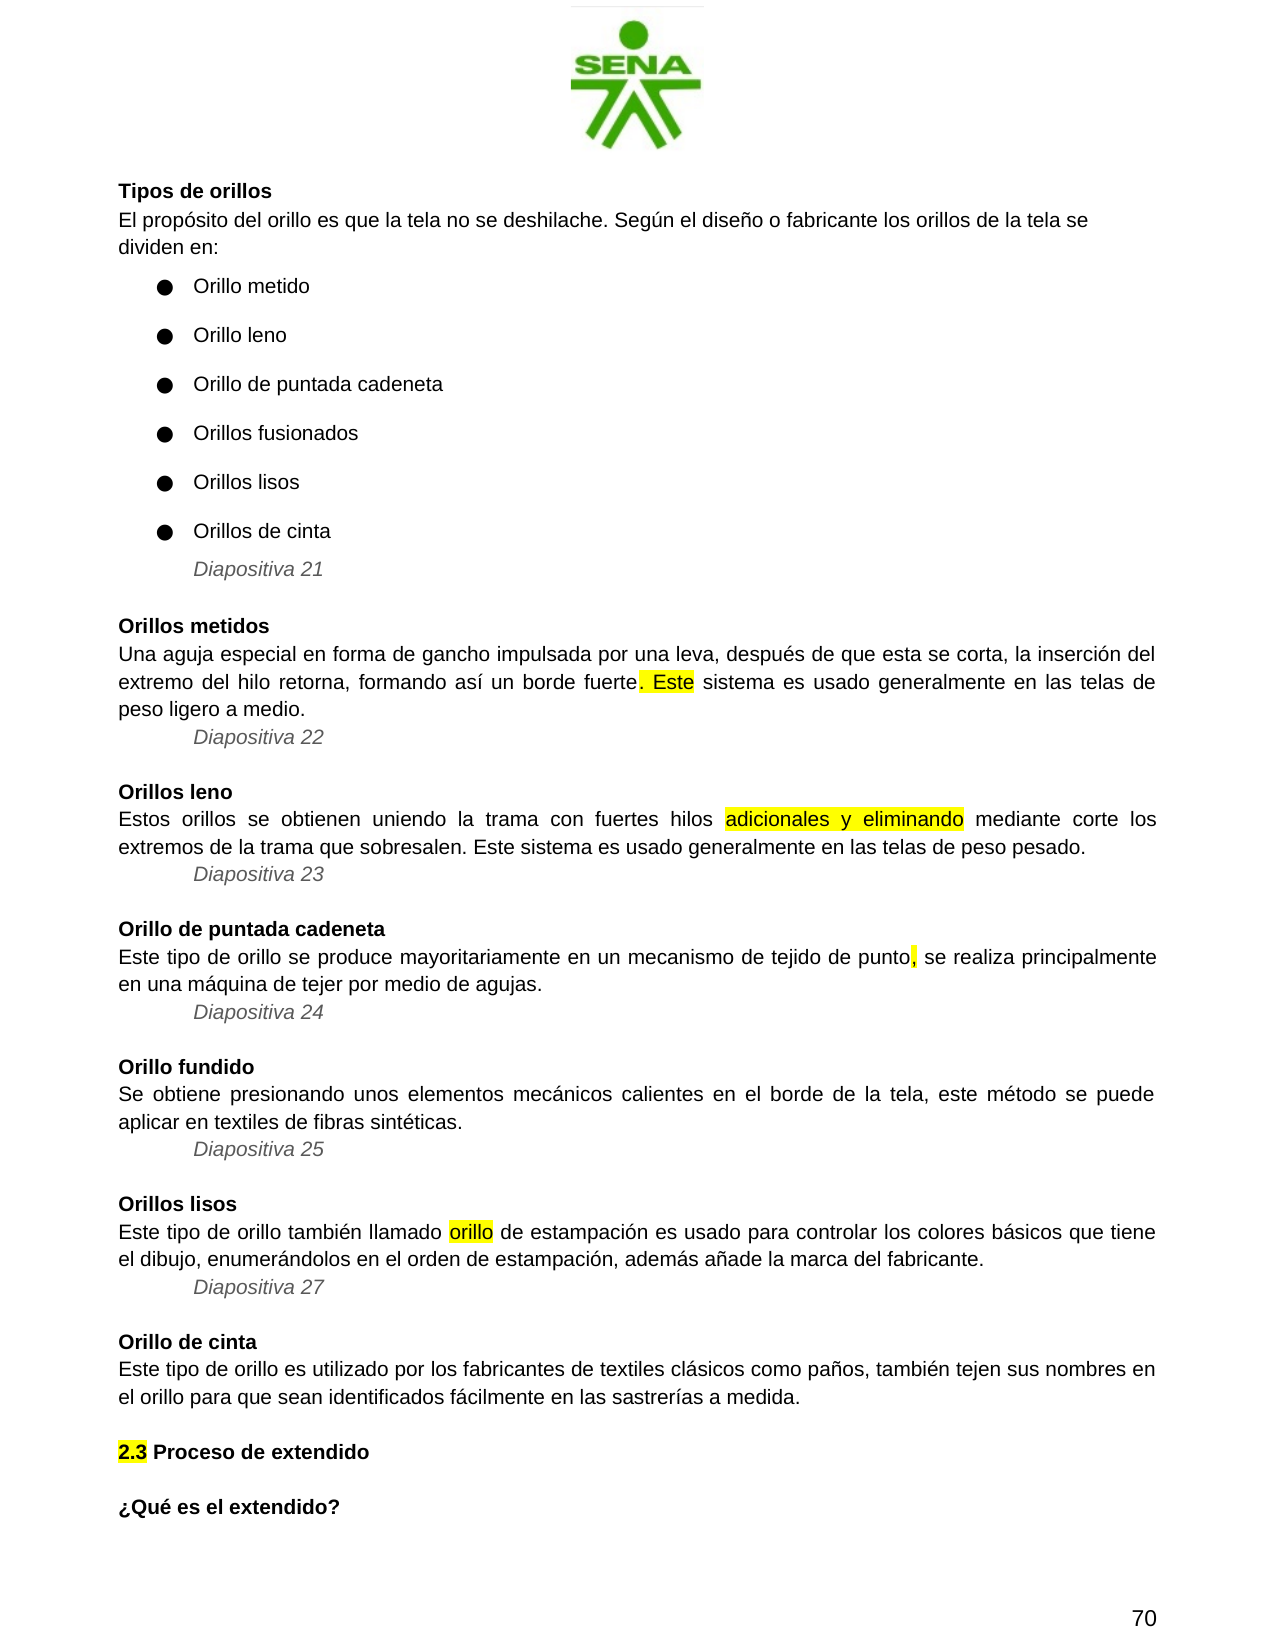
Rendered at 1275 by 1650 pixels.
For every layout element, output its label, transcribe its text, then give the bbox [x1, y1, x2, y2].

text Una aguja especial en forma de gancho impulsada por una leva, después de que esta se corta, la inserción del extremo del hilo retorna, formando así un borde fuerte. Este sistema es usado generalmente en las telas de peso ligero a medio. [118, 642, 1157, 721]
list Orillo leno [156, 311, 1157, 354]
text Estos orillos se obtienen uniendo la trama con fuertes hilos adicionales y eliminando mediante corte los extremos de la trama que sobresalen. Este sistema es usado generalmente en las telas de peso pesado. [118, 807, 1157, 858]
list Orillo de puntada cadeneta [156, 361, 1157, 403]
text Orillos lisos [118, 1192, 1157, 1216]
text El propósito del orillo es que la tela no se deshilache. Según el diseño o fabricante los orillos de la tela se dividen en: [118, 207, 1157, 259]
text 2.3 Proceso de extendido [118, 1439, 1157, 1463]
text Orillo fundido [118, 1054, 1157, 1078]
text Diapositiva 25 [193, 1137, 1157, 1161]
text Este tipo de orillo es utilizado por los fabricantes de textiles clásicos como paños, también tejen sus nombres en el orillo para que sean identificados fácilmente en las sastrerías a medida. [118, 1357, 1157, 1408]
text Orillo de cinta [118, 1329, 1157, 1353]
text Diapositiva 27 [193, 1274, 1157, 1298]
list Orillos de cinta [156, 508, 1157, 550]
text Orillos leno [118, 779, 1157, 803]
text Diapositiva 24 [193, 999, 1157, 1023]
text Este tipo de orillo se produce mayoritariamente en un mecanismo de tejido de punto, se realiza principalmente en una máquina de tejer por medio de agujas. [118, 944, 1157, 996]
text Diapositiva 21 [193, 557, 1157, 581]
text Se obtiene presionando unos elementos mecánicos calientes en el borde de la tela, este método se puede aplicar en textiles de fibras sintéticas. [118, 1082, 1157, 1133]
text Tipos de orillos [118, 177, 1157, 203]
list Orillos fusionados [156, 409, 1157, 452]
list Orillo metido [156, 262, 1157, 305]
picture [569, 6, 703, 155]
list Orillos lisos [156, 459, 1157, 501]
text Orillos metidos [118, 612, 1157, 638]
text Diapositiva 22 [193, 724, 1157, 748]
text Diapositiva 23 [193, 862, 1157, 886]
text Orillo de puntada cadeneta [118, 917, 1157, 941]
text Este tipo de orillo también llamado orillo de estampación es usado para controlar los colores básicos que tiene el dibujo, enumerándolos en el orden de estampación, además añade la marca del fabricante. [118, 1219, 1157, 1271]
text ¿Qué es el extendido? [118, 1494, 1157, 1518]
